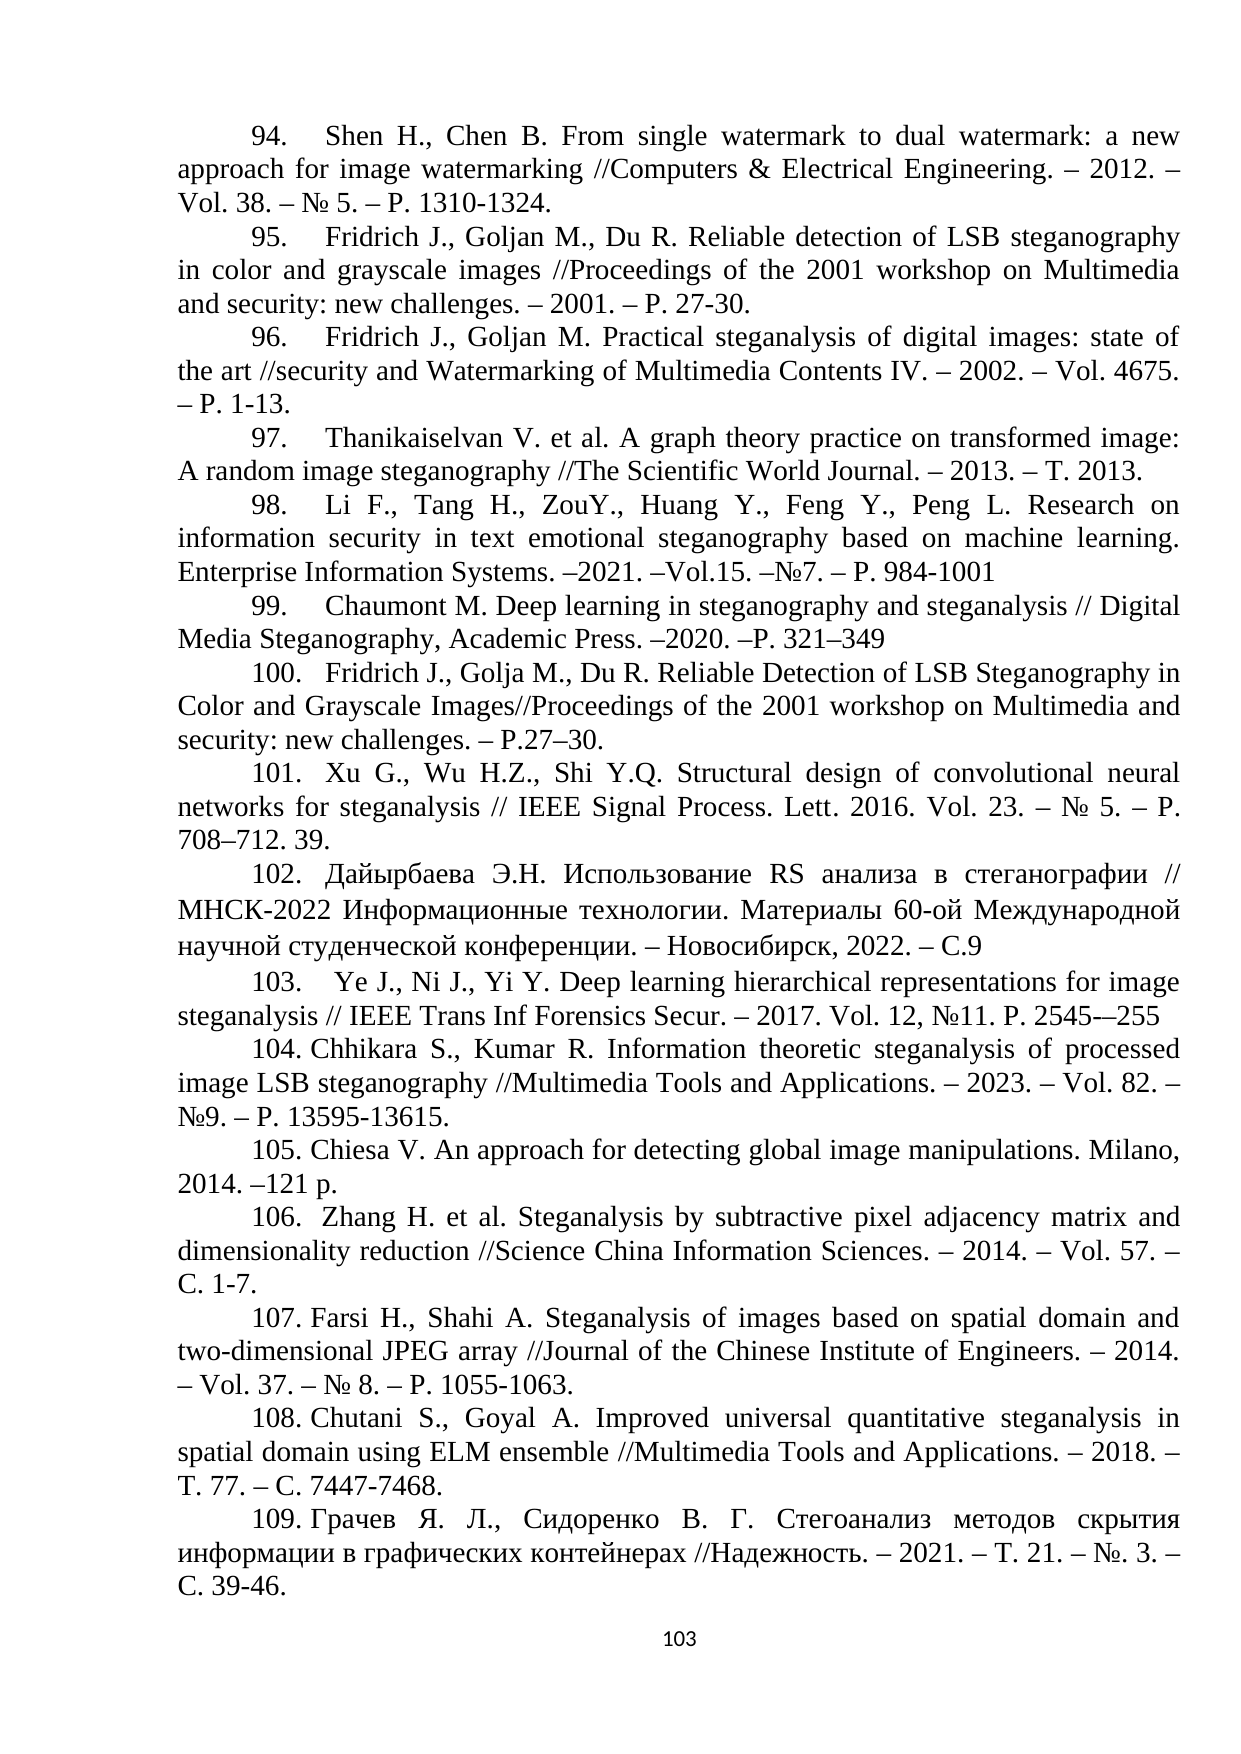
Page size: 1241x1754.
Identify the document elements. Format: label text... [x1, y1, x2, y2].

list Chiesa V. An approach for detecting global image manipulations. Milano, 2014. –121 p. [177, 1132, 1181, 1199]
list Shen H., Chen B. From single watermark to dual watermark: a new approach for image watermarking //Computers & Electrical Engineering. – 2012. – Vol. 38. – № 5. – P. 1310-1324. [177, 118, 1181, 219]
list Li F., Tang H., ZouY., Huang Y., Feng Y., Peng L. Research on information security in text emotional steganography based on machine learning. Enterprise Information Systems. –2021. –Vol.15. –№7. – P. 984-1001 [177, 487, 1181, 588]
list Fridrich J., Golja M., Du R. Reliable Detection of LSB Steganography in Color and Grayscale Images//Proceedings of the 2001 workshop on Multimedia and security: new challenges. – P.27–30. [177, 655, 1181, 755]
list Ye J., Ni J., Yi Y. Deep learning hierarchical representations for image steganalysis // IEEE Trans Inf Forensics Secur. – 2017. Vol. 12, №11. P. 2545-–255 [177, 964, 1181, 1032]
list Chutani S., Goyal A. Improved universal quantitative steganalysis in spatial domain using ELM ensemble //Multimedia Tools and Applications. – 2018. – Т. 77. – С. 7447-7468. [177, 1401, 1181, 1501]
list Thanikaiselvan V. et al. A graph theory practice on transformed image: A random image steganography //The Scientific World Journal. – 2013. – Т. 2013. [177, 420, 1181, 487]
list Fridrich J., Goljan M., Du R. Reliable detection of LSB steganography in color and grayscale images //Proceedings of the 2001 workshop on Multimedia and security: new challenges. – 2001. – P. 27-30. [177, 219, 1181, 319]
list Грачев Я. Л., Сидоренко В. Г. Стегоанализ методов скрытия информации в графических контейнерах //Надежность. – 2021. – Т. 21. – №. 3. – С. 39-46. [177, 1501, 1181, 1602]
list Farsi H., Shahi A. Steganalysis of images based on spatial domain and two-dimensional JPEG array //Journal of the Chinese Institute of Engineers. – 2014. – Vol. 37. – № 8. – P. 1055-1063. [177, 1300, 1181, 1401]
list Zhang H. et al. Steganalysis by subtractive pixel adjacency matrix and dimensionality reduction //Science China Information Sciences. – 2014. – Vol. 57. – С. 1-7. [177, 1199, 1181, 1300]
list Chaumont M. Deep learning in steganography and steganalysis // Digital Media Steganography, Academic Press. –2020. –P. 321–349 [177, 588, 1181, 655]
list Fridrich J., Goljan M. Practical steganalysis of digital images: state of the art //security and Watermarking of Multimedia Contents IV. – 2002. – Vol. 4675. – P. 1-13. [177, 319, 1181, 420]
list Chhikara S., Kumar R. Information theoretic steganalysis of processed image LSB steganography //Multimedia Tools and Applications. – 2023. – Vol. 82. – №9. – P. 13595-13615. [177, 1032, 1181, 1132]
list Дайырбаева Э.Н. Использование RS анализа в стеганографии // МНСК-2022 Информационные технологии. Материалы 60-ой Международной научной студенческой конференции. – Новосибирск, 2022. – С.9 [177, 856, 1181, 962]
list Xu G., Wu H.Z., Shi Y.Q. Structural design of convolutional neural networks for steganalysis // IEEE Signal Process. Lett. 2016. Vol. 23. – № 5. – P. 708–712. 39. [177, 755, 1181, 856]
